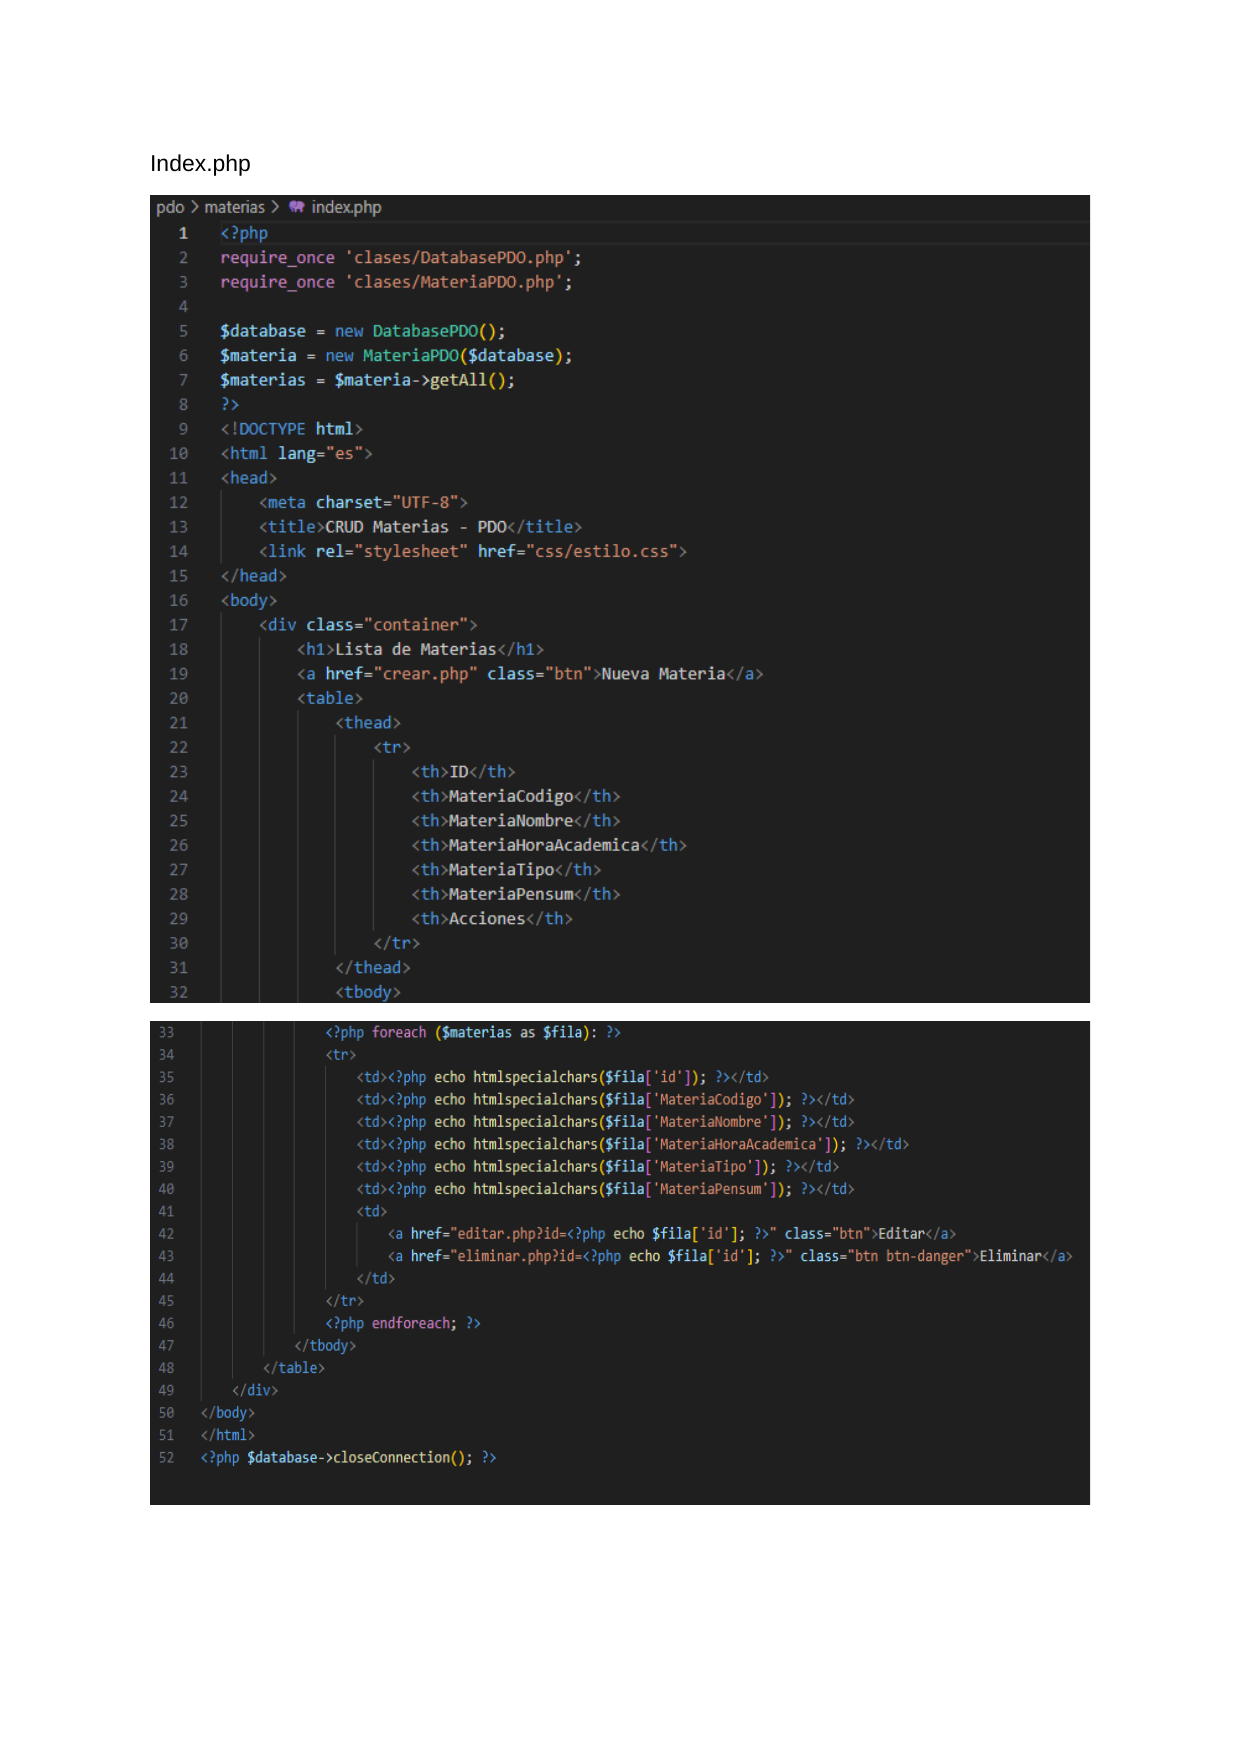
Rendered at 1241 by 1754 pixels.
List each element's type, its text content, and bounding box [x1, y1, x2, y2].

text Index.php [150, 150, 1090, 176]
